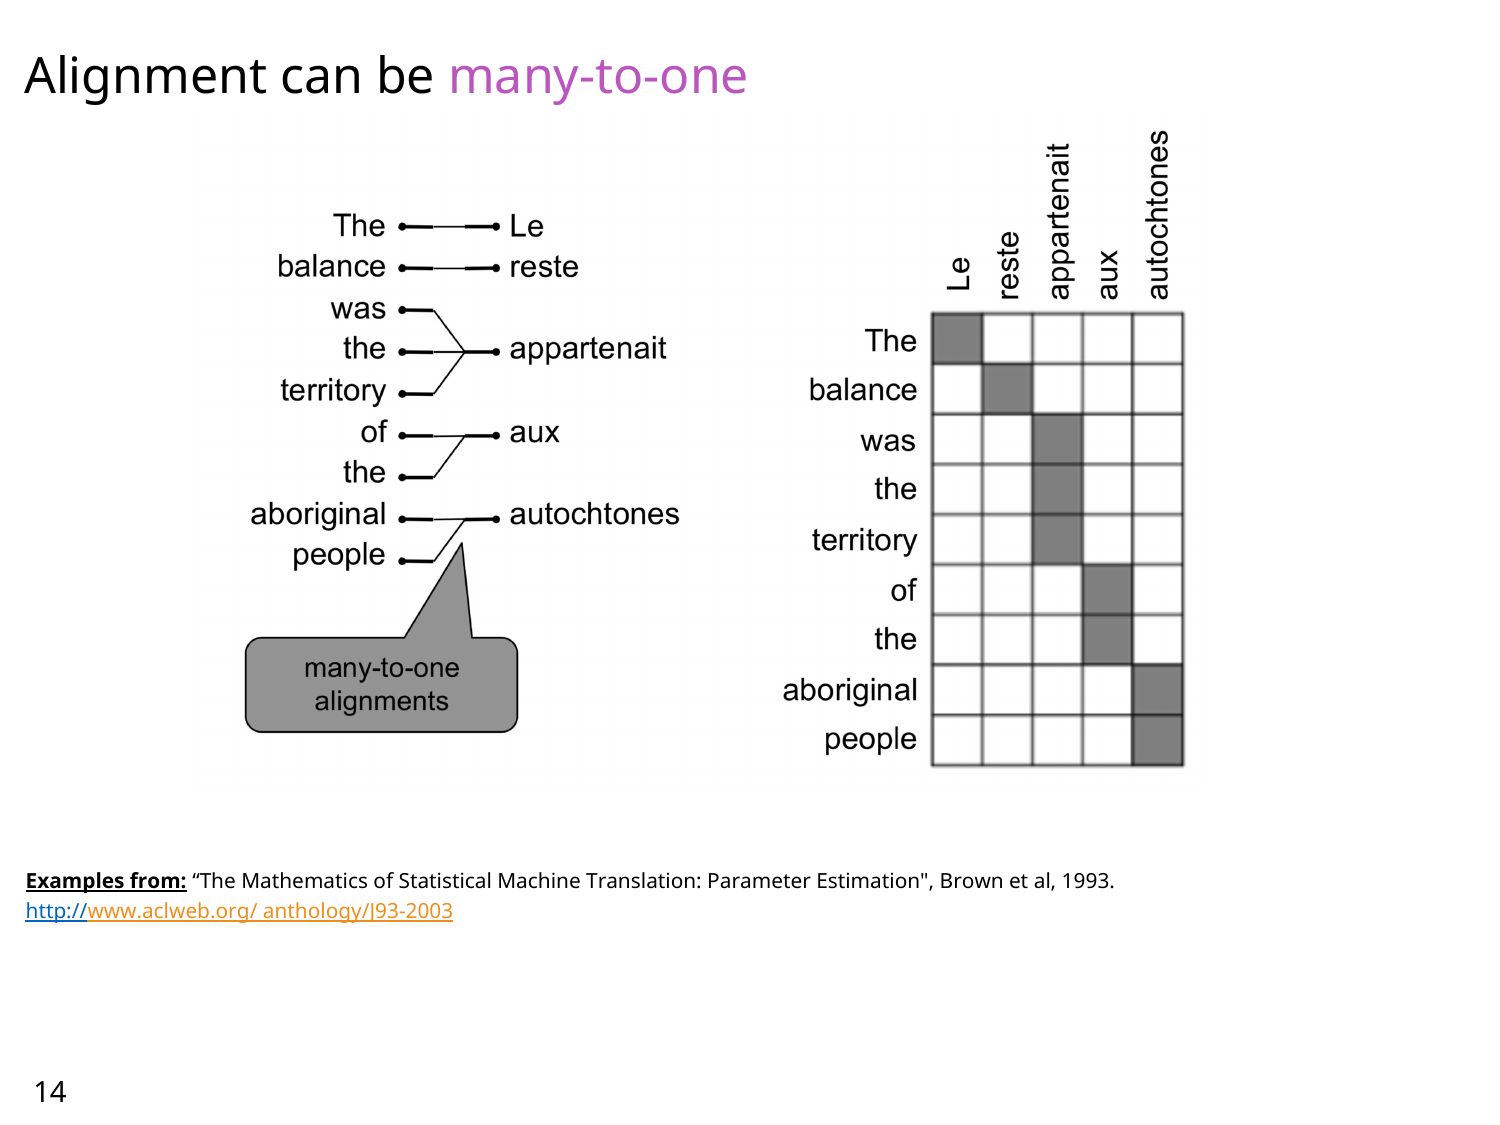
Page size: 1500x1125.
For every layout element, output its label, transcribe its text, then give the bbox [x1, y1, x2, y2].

text Examples from: “The Mathematics of Statistical Machine Translation: Parameter Estimation", Brown et al, 1993. [25, 867, 1490, 894]
text http://www.aclweb.org/ anthology/J93-2003 [25, 897, 1490, 924]
text Alignment can be many-to-one [24, 40, 1475, 108]
picture [190, 112, 1204, 788]
